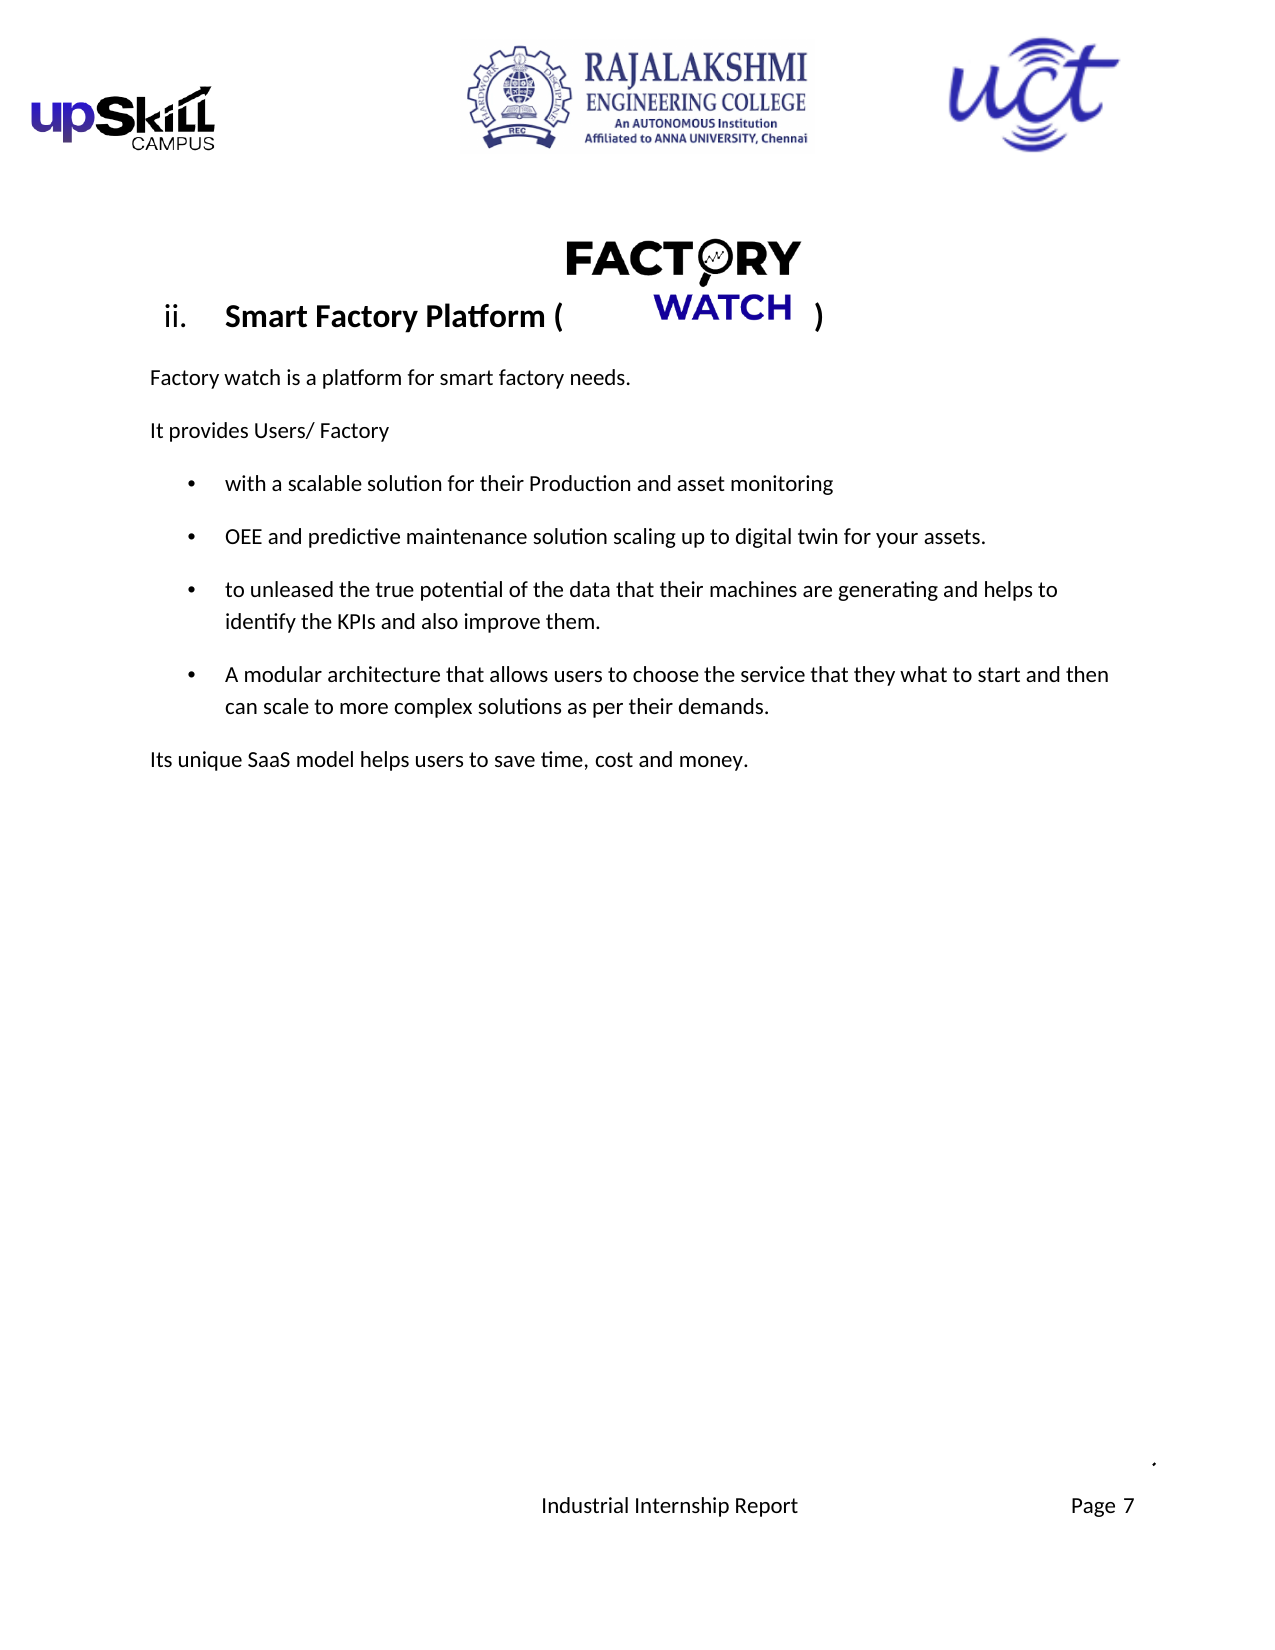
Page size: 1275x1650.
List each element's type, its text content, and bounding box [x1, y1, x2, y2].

list Smart Factory Platform () [187, 235, 1134, 336]
list with a scalable solution for their Production and asset monitoring [187, 469, 1134, 497]
picture [946, 28, 1125, 154]
list A modular architecture that allows users to choose the service that they what to start and then can scale to more complex solutions as per their demands. [187, 660, 1134, 720]
text It provides Users/ Factory [150, 416, 1134, 444]
picture [0, 74, 246, 154]
text Factory watch is a platform for smart factory needs. [150, 363, 1134, 391]
picture [563, 234, 814, 328]
list OEE and predictive maintenance solution scaling up to digital twin for your assets. [187, 522, 1134, 550]
picture [460, 39, 815, 154]
text Its unique SaaS model helps users to save time, cost and money. [150, 745, 1134, 773]
list to unleased the true potential of the data that their machines are generating and helps to identify the KPIs and also improve them. [187, 575, 1134, 635]
